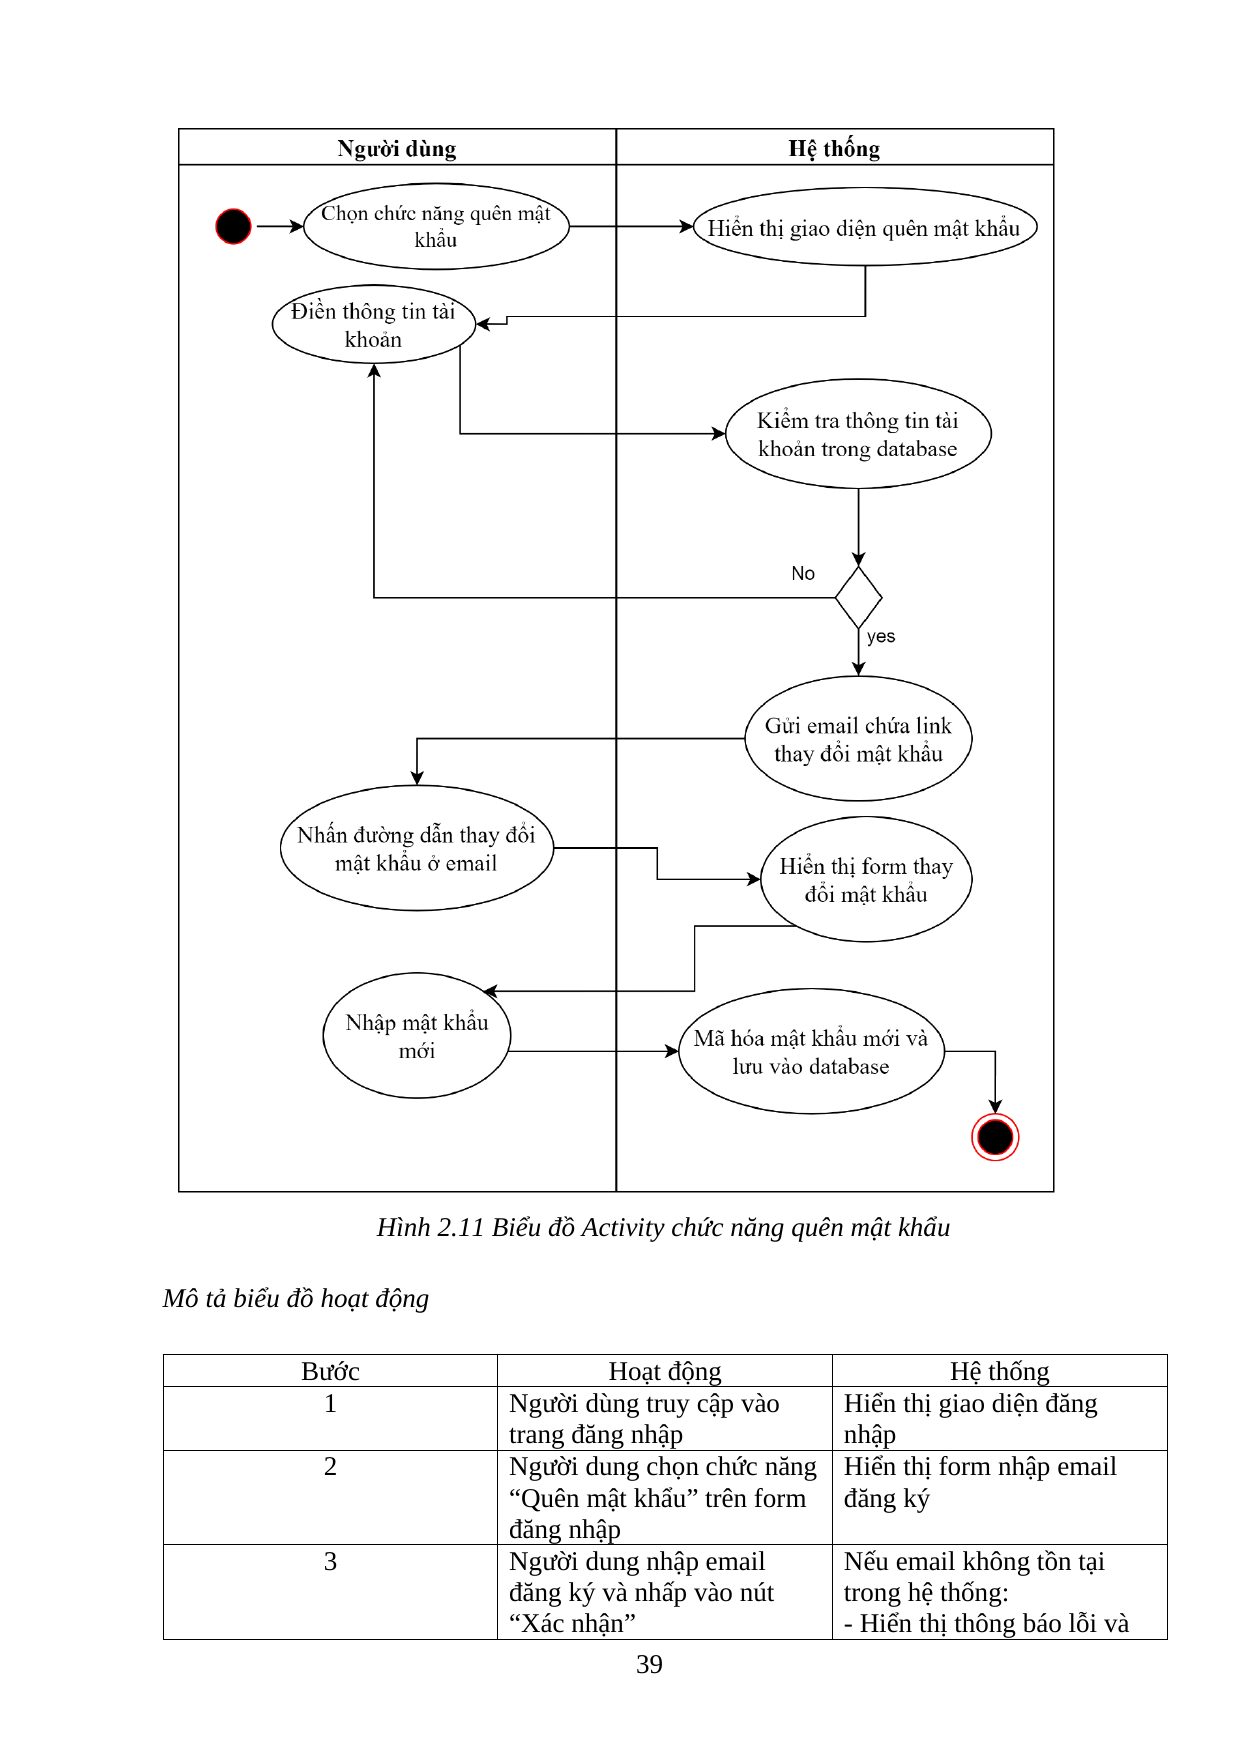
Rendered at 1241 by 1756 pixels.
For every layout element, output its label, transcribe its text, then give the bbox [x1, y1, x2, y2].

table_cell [833, 1545, 1167, 1638]
table_cell Hiển thị form nhập email đăng ký [833, 1451, 1167, 1544]
picture [162, 112, 1070, 1208]
table_cell Người dùng truy cập vào trang đăng nhập [498, 1387, 832, 1449]
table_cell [498, 1545, 832, 1638]
table_header Hệ thống [833, 1355, 1167, 1386]
table_cell Hiển thị giao diện đăng nhập [833, 1387, 1167, 1449]
table_header Hoạt động [498, 1355, 832, 1386]
table_cell 3 [164, 1545, 497, 1638]
table_cell Người dung chọn chức năng “Quên mật khẩu” trên form đăng nhập [498, 1451, 832, 1544]
text Mô tả biểu đồ hoạt động [162, 1282, 1167, 1314]
text Hình 2.11 Biểu đồ Activity chức năng quên mật khẩu [162, 1211, 1167, 1242]
table_header Bước [164, 1355, 497, 1386]
table_cell 1 [164, 1387, 497, 1449]
table_cell 2 [164, 1451, 497, 1544]
